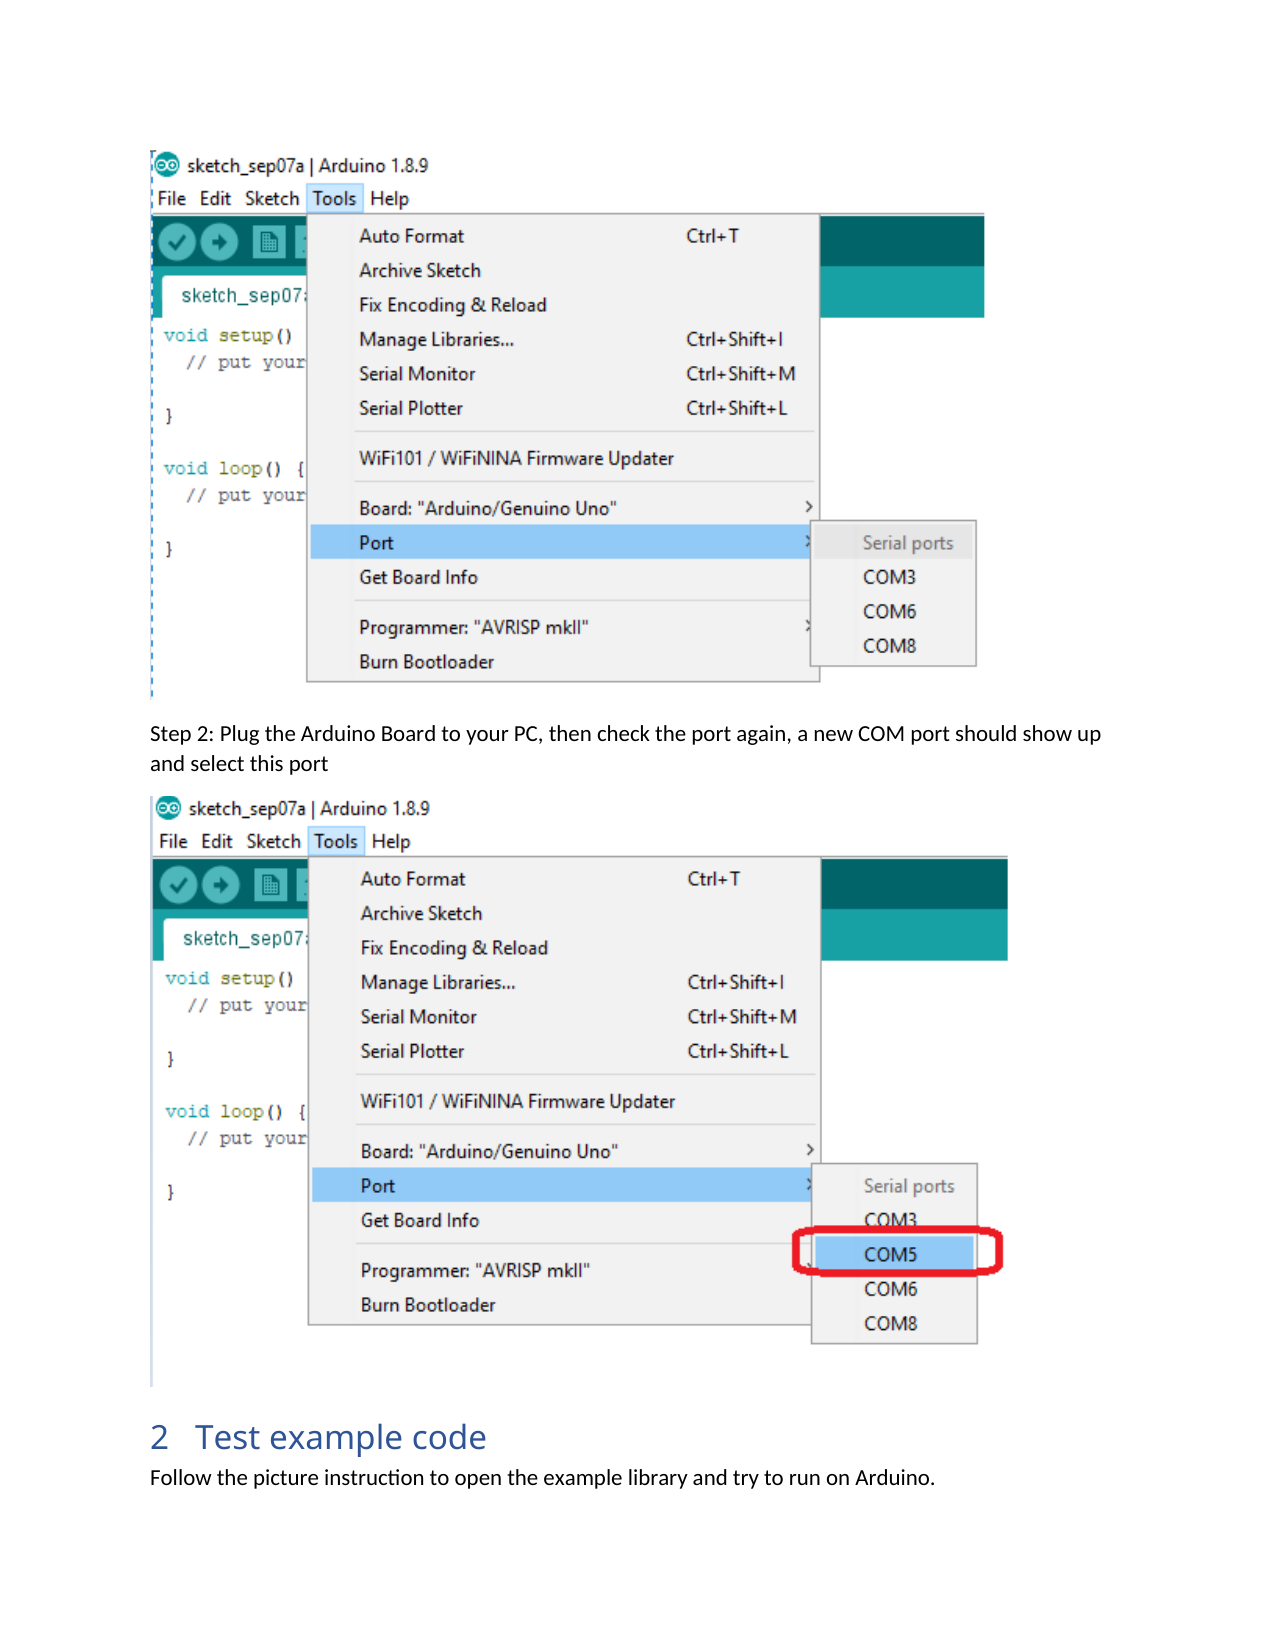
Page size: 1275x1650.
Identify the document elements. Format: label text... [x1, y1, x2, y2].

subtitle Test example code [150, 1414, 1125, 1459]
text Follow the picture instruction to open the example library and try to run on Arduino. [150, 1463, 1125, 1491]
picture [150, 796, 1008, 1387]
picture [150, 150, 985, 700]
text Step 2: Plug the Arduino Board to your PC, then check the port again, a new COM port should show up and select this port [150, 719, 1125, 777]
